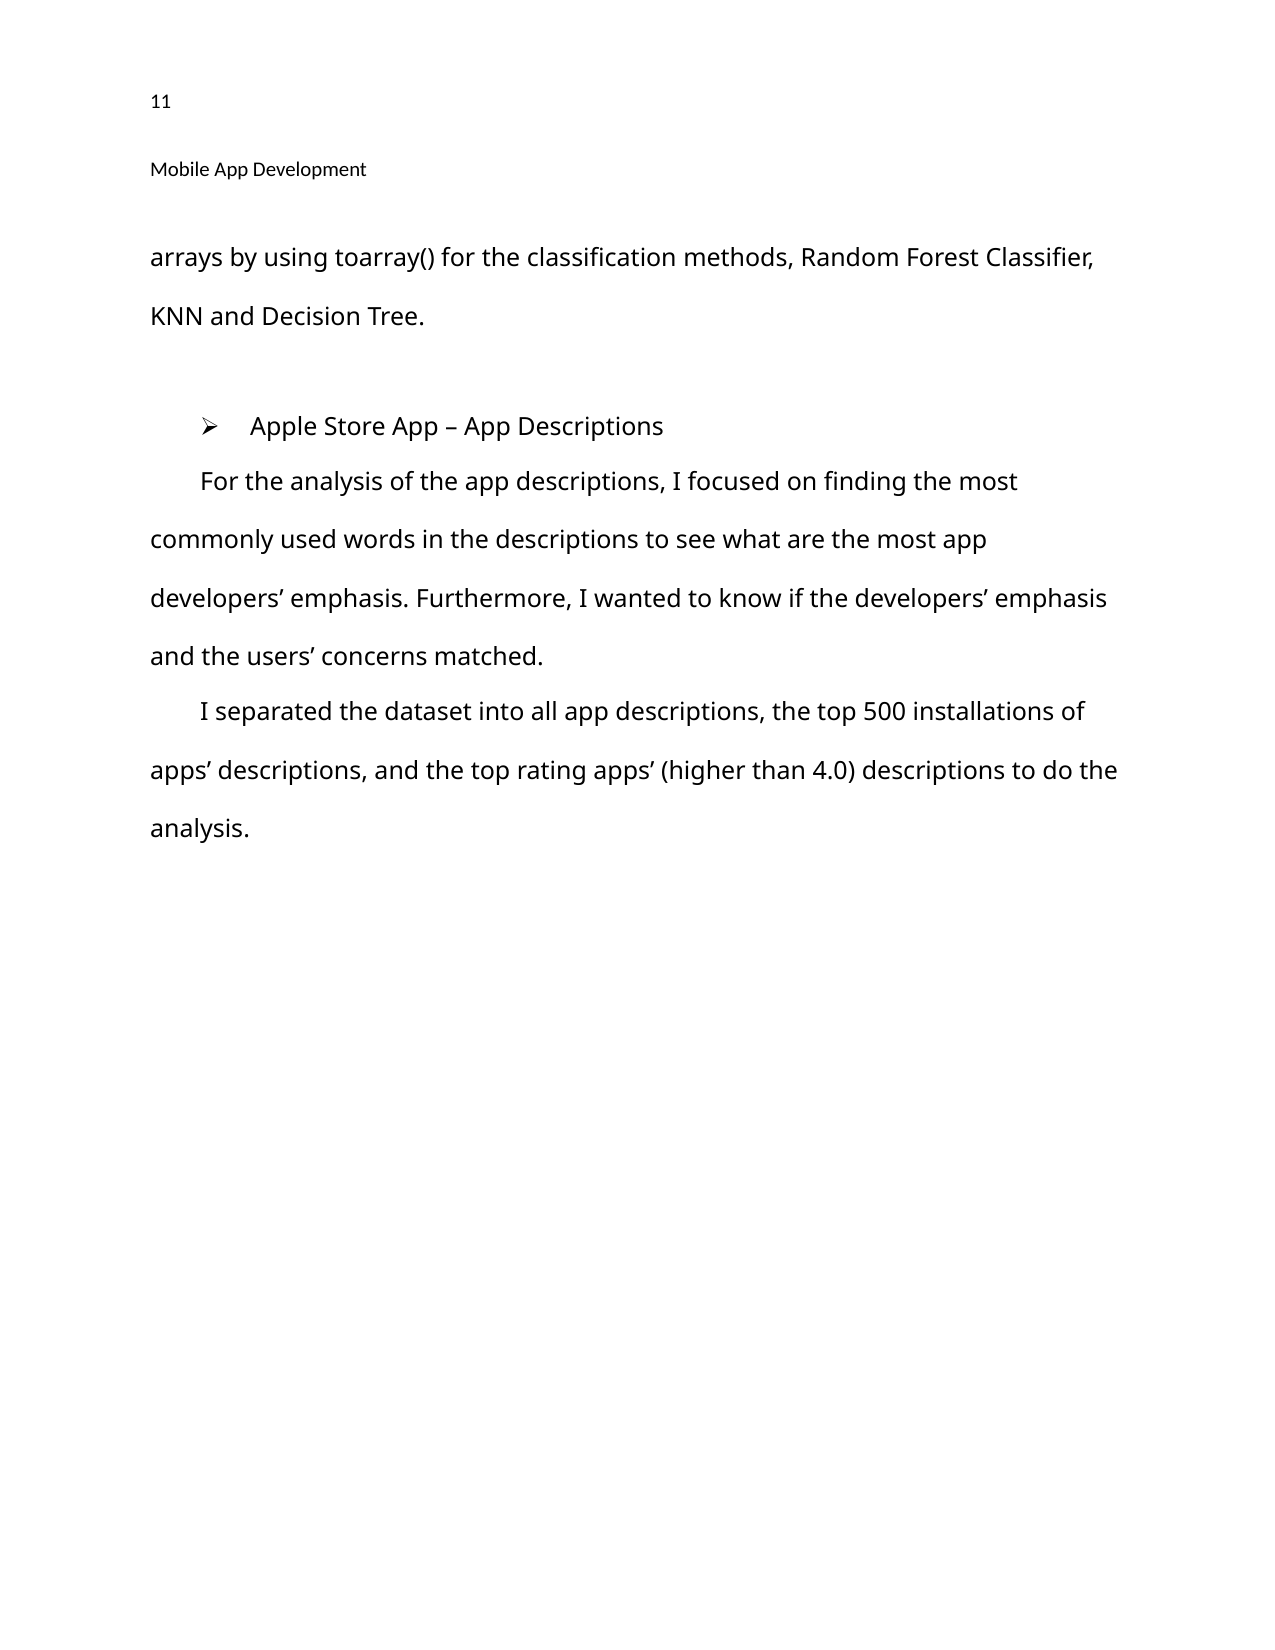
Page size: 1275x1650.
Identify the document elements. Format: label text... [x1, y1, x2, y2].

list I separated the dataset into all app descriptions, the top 500 installations of apps’ descriptions, and the top rating apps’ (higher than 4.0) descriptions to do the analysis. [150, 690, 1125, 848]
list For the analysis of the app descriptions, I focused on finding the most commonly used words in the descriptions to see what are the most app developers’ emphasis. Furthermore, I wanted to know if the developers’ emphasis and the users’ concerns matched. [150, 460, 1125, 677]
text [150, 236, 1125, 336]
list Apple Store App – App Descriptions [150, 405, 1125, 446]
